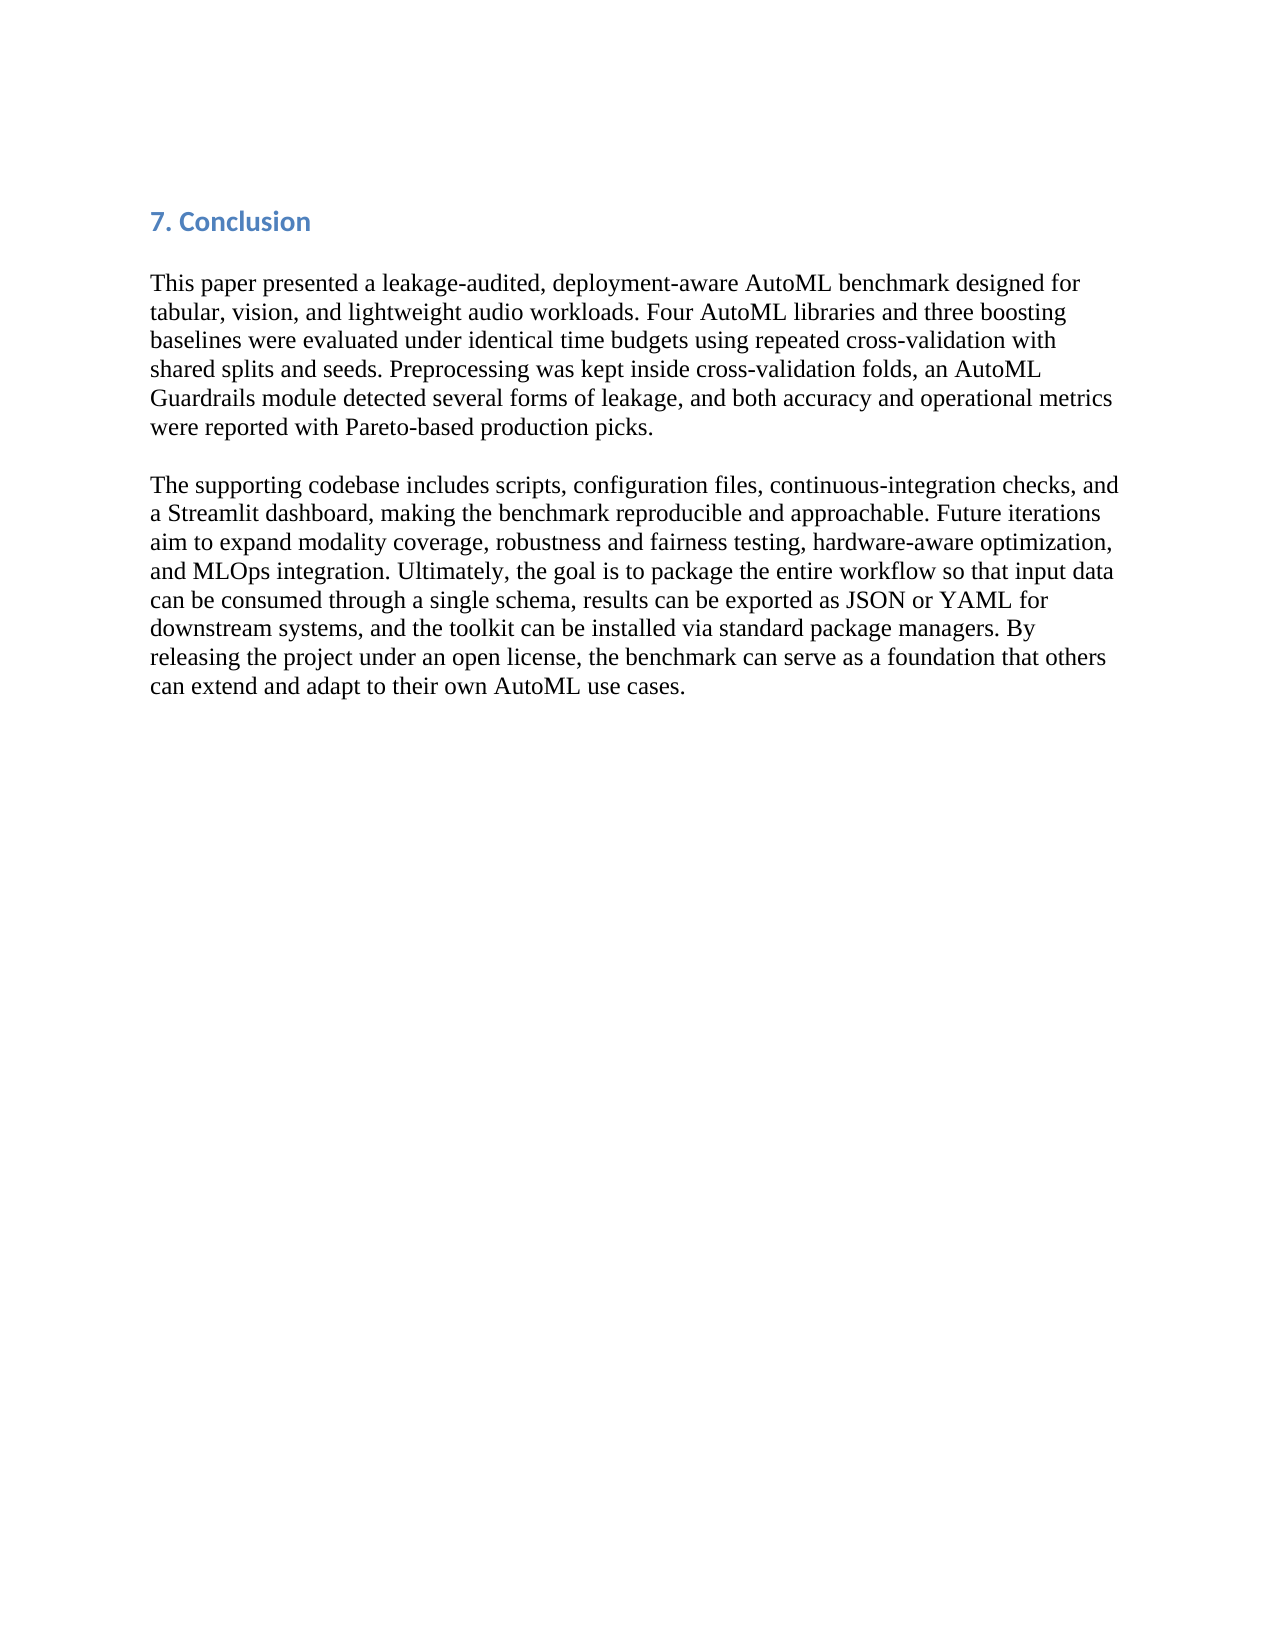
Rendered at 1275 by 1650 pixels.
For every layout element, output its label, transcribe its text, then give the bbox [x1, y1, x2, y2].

text This paper presented a leakage-audited, deployment-aware AutoML benchmark designed for tabular, vision, and lightweight audio workloads. Four AutoML libraries and three boosting baselines were evaluated under identical time budgets using repeated cross-validation with shared splits and seeds. Preprocessing was kept inside cross-validation folds, an AutoML Guardrails module detected several forms of leakage, and both accuracy and operational metrics were reported with Pareto-based production picks. [150, 268, 1125, 441]
subtitle 7. Conclusion [150, 203, 1125, 239]
text The supporting codebase includes scripts, configuration files, continuous-integration checks, and a Streamlit dashboard, making the benchmark reproducible and approachable. Future iterations aim to expand modality coverage, robustness and fairness testing, hardware-aware optimization, and MLOps integration. Ultimately, the goal is to package the entire workflow so that input data can be consumed through a single schema, results can be exported as JSON or YAML for downstream systems, and the toolkit can be installed via standard package managers. By releasing the project under an open license, the benchmark can serve as a foundation that others can extend and adapt to their own AutoML use cases. [150, 470, 1125, 700]
